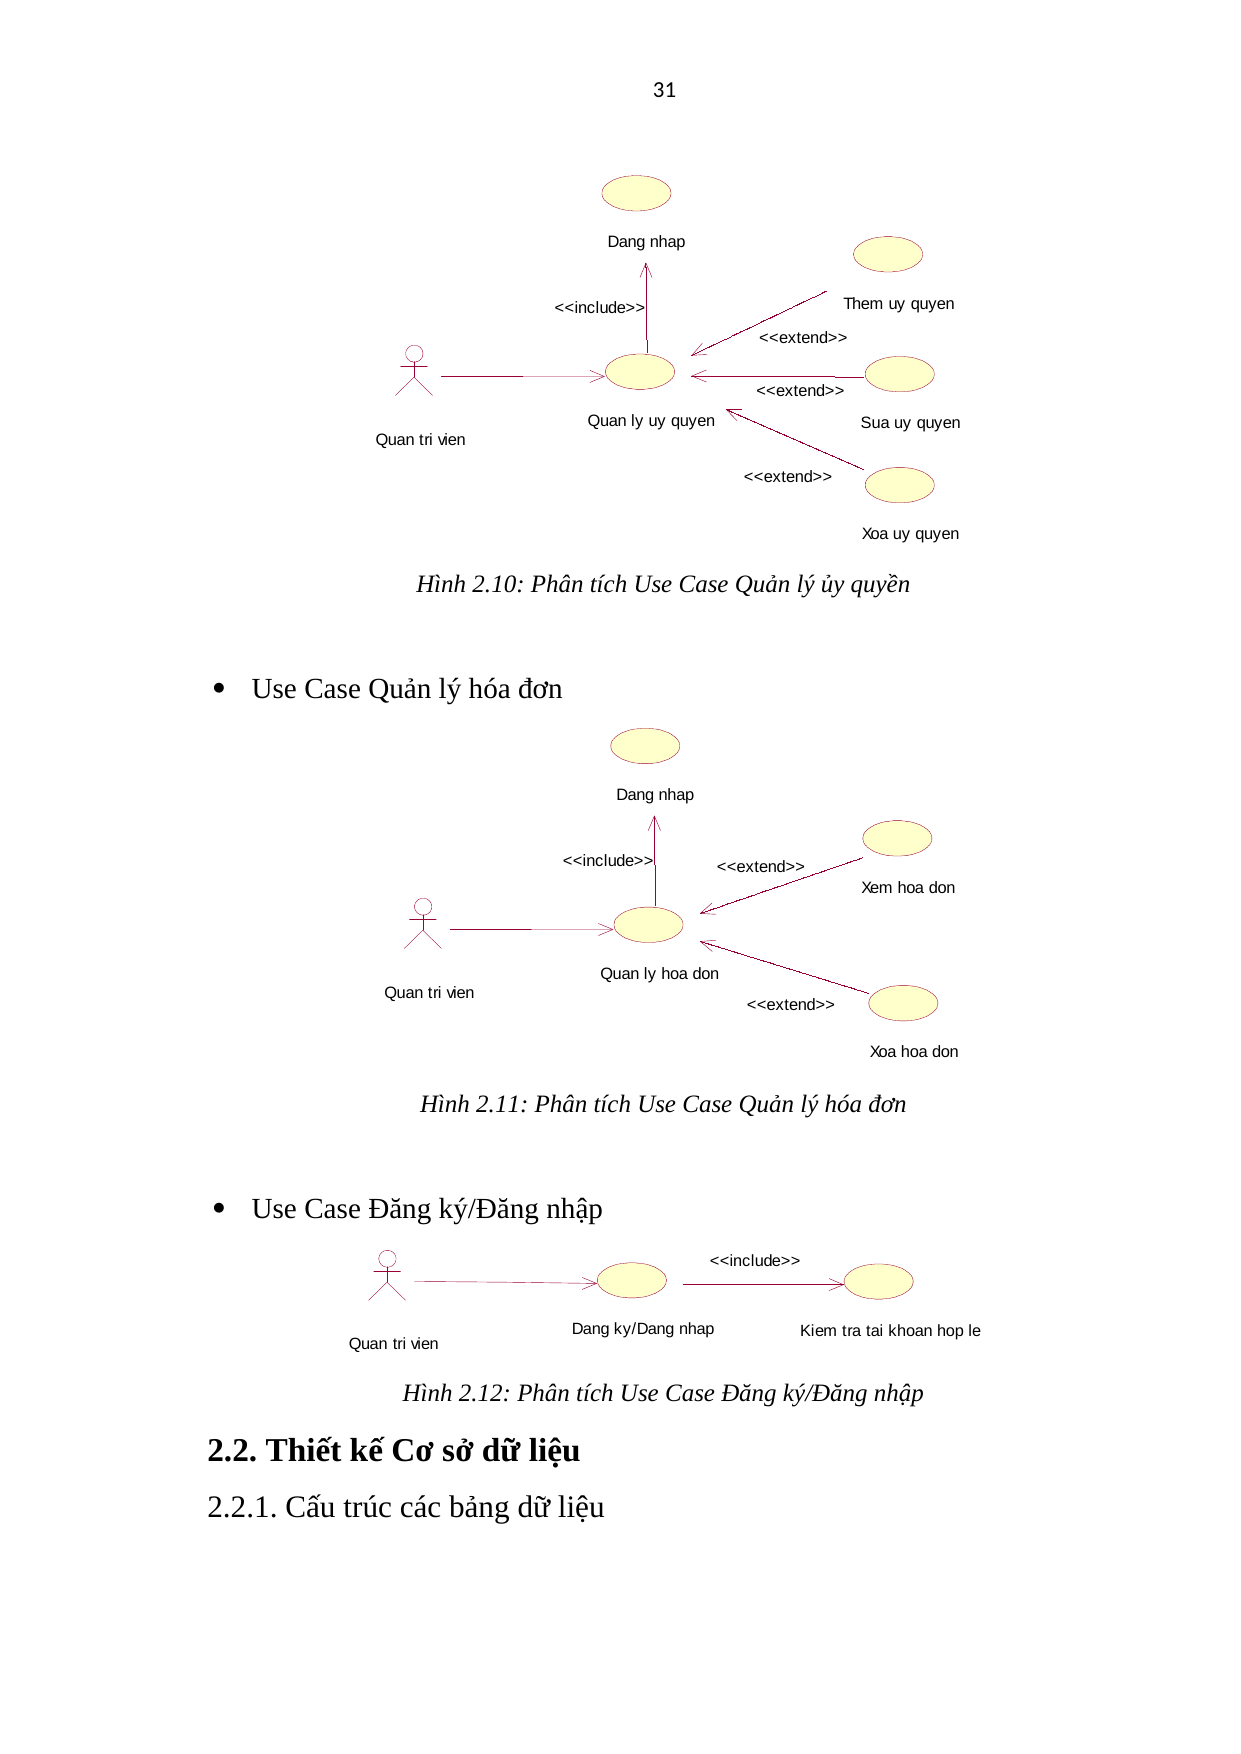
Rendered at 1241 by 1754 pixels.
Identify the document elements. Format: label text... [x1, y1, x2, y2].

subtitle 2.2. Thiết kế Cơ sở dữ liệu [207, 1430, 1122, 1469]
list Use Case Đăng ký/Đăng nhập [214, 1191, 1122, 1224]
list Use Case Quản lý hóa đơn [214, 671, 1122, 705]
list 2.2.1. Cấu trúc các bảng dữ liệu [207, 1488, 1122, 1524]
